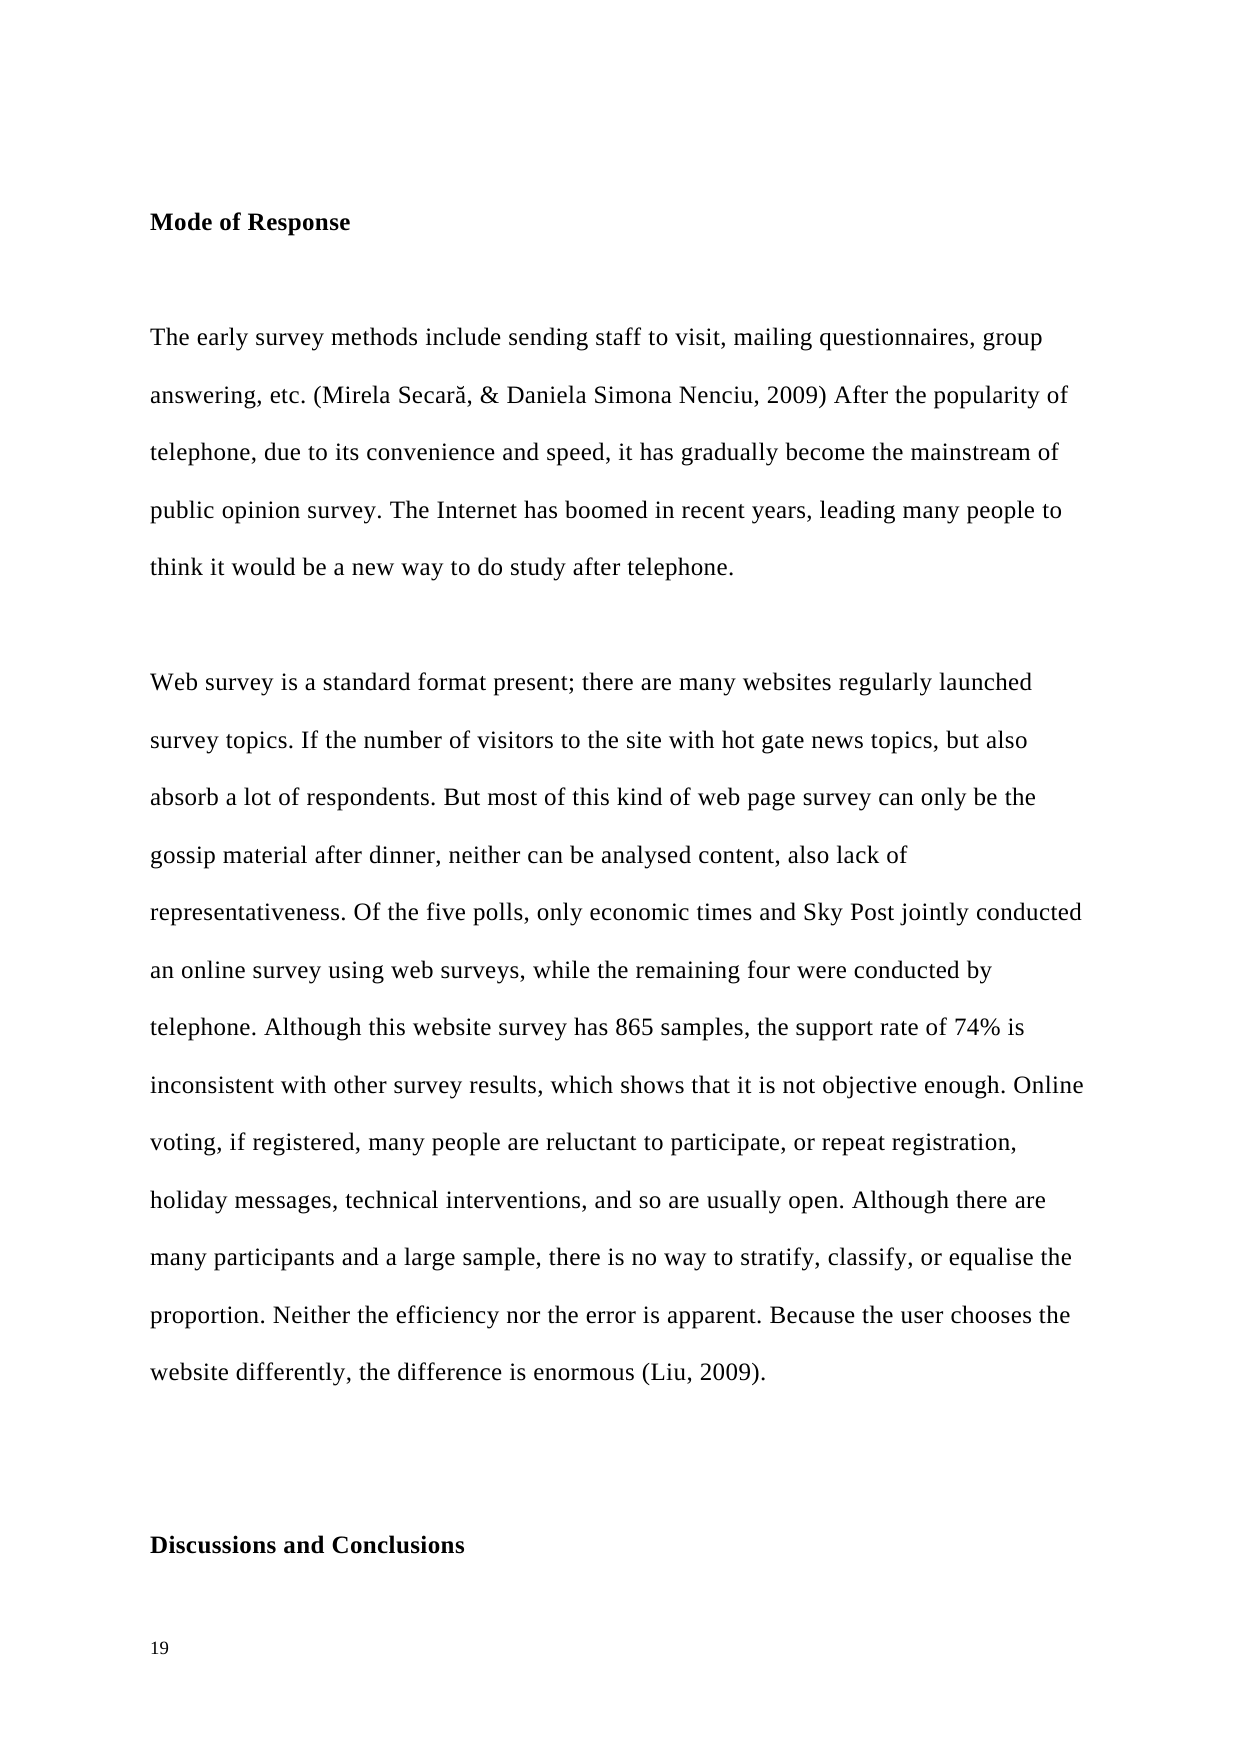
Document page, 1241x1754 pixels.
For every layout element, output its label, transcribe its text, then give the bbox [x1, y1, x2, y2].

text Mode of Response [150, 207, 1090, 236]
text Web survey is a standard format present; there are many websites regularly launched survey topics. If the number of visitors to the site with hot gate news topics, but also absorb a lot of respondents. But most of this kind of web page survey can only be the gossip material after dinner, neither can be analysed content, also lack of representativeness. Of the five polls, only economic times and Sky Post jointly conducted an online survey using web surveys, while the remaining four were conducted by telephone. Although this website survey has 865 samples, the support rate of 74% is inconsistent with other survey results, which shows that it is not objective enough. Online voting, if registered, many people are reluctant to participate, or repeat registration, holiday messages, technical interventions, and so are usually open. Although there are many participants and a large sample, there is no way to stratify, classify, or equalise the proportion. Neither the efficiency nor the error is apparent. Because the user chooses the website differently, the difference is enormous (Liu, 2009). [150, 667, 1090, 1386]
text The early survey methods include sending staff to visit, mailing questionnaires, group answering, etc. (Mirela Secară, & Daniela Simona Nenciu, 2009) After the popularity of telephone, due to its convenience and speed, it has gradually become the mainstream of public opinion survey. The Internet has boomed in recent years, leading many people to think it would be a new way to do study after telephone. [150, 322, 1090, 581]
text Discussions and Conclusions [150, 1530, 1090, 1559]
